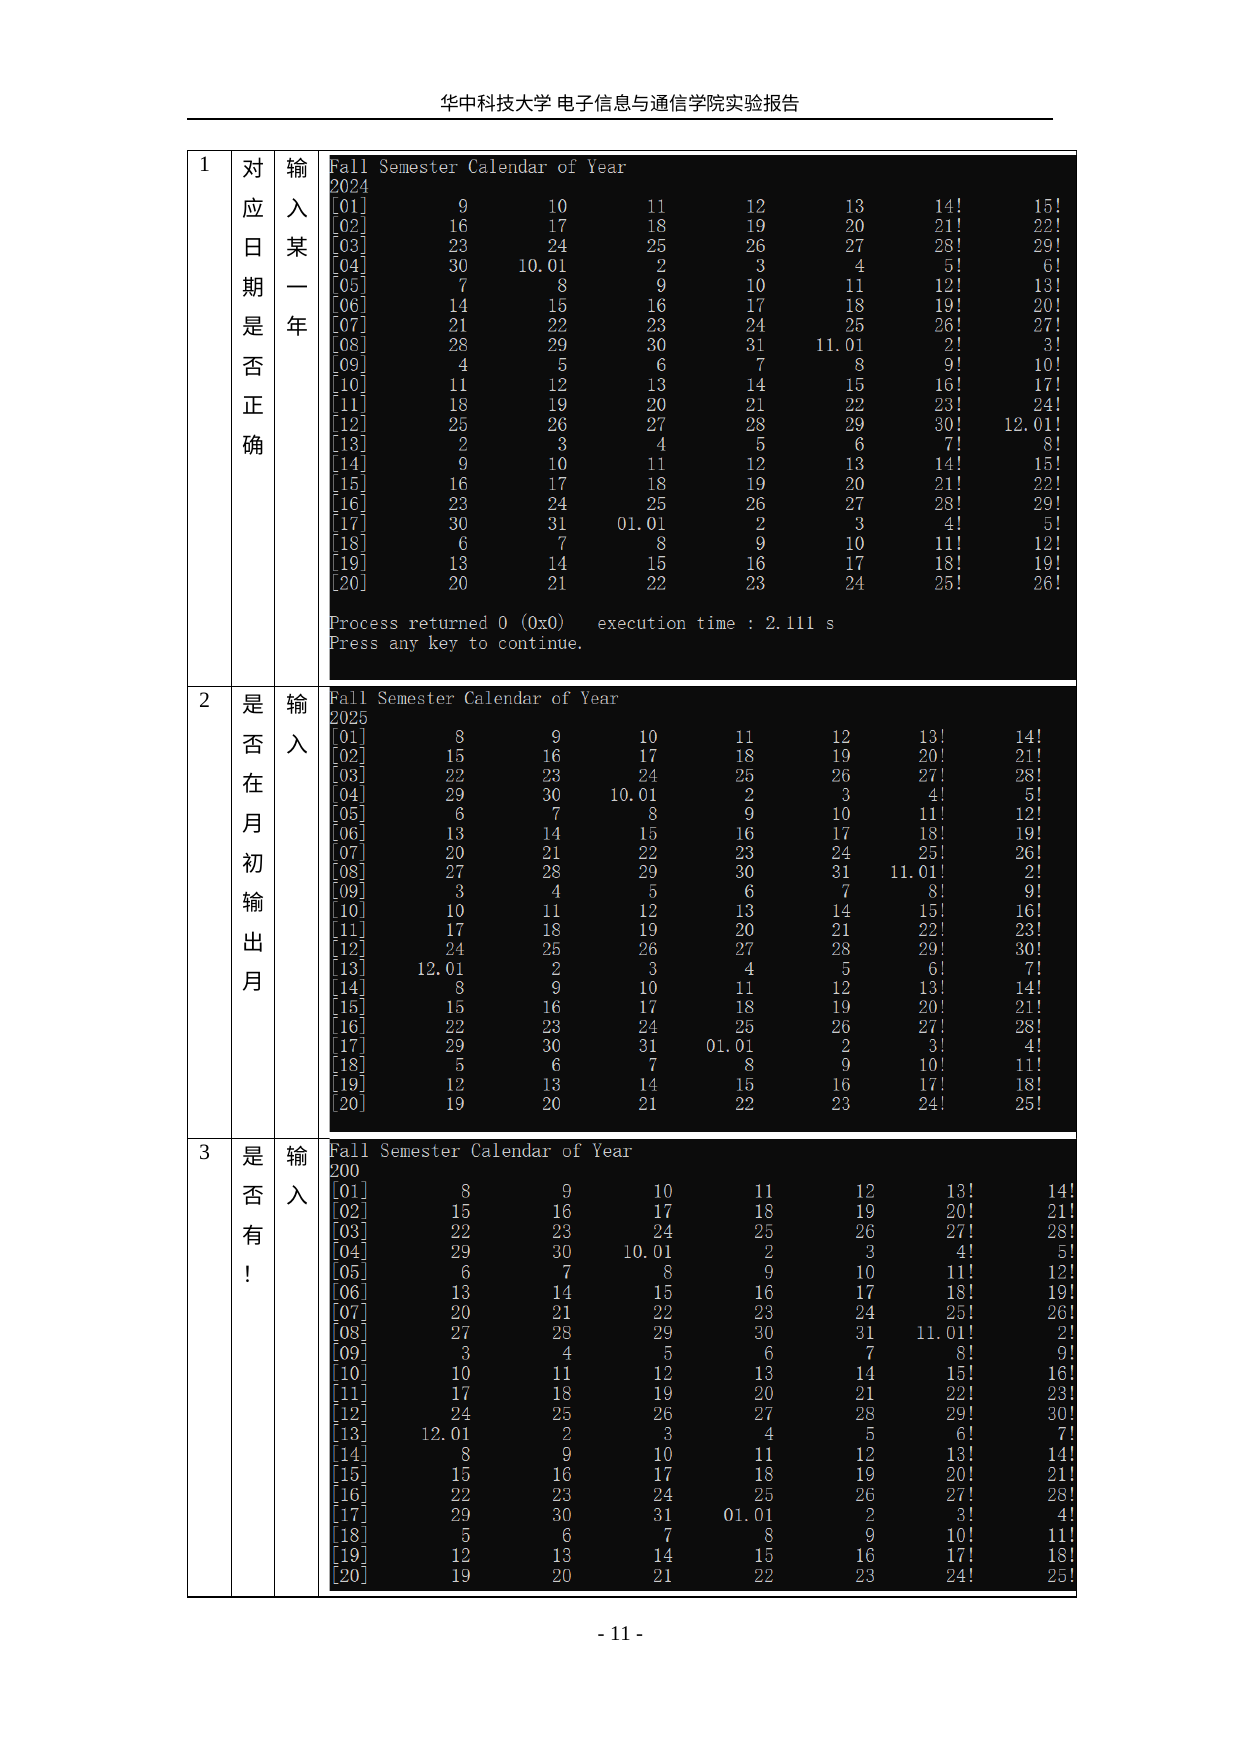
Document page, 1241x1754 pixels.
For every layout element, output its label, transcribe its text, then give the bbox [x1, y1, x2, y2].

table_cell 3 [188, 1139, 231, 1596]
table_cell 对应日期是否正确 [232, 151, 274, 686]
table_cell 是否在月初输出月 [232, 687, 274, 1138]
table_cell [319, 687, 1076, 1138]
picture [329, 1138, 1077, 1591]
picture [329, 151, 1077, 680]
table_cell [319, 151, 1076, 686]
table_cell 输入某一年 [275, 151, 318, 686]
table_cell 输入 [275, 687, 318, 1138]
table_cell 1 [188, 151, 231, 686]
table_cell 2 [188, 687, 231, 1138]
table_cell 是否有 ！ [232, 1139, 274, 1596]
table_cell 输入 [275, 1139, 318, 1596]
table_cell [319, 1139, 1076, 1596]
picture [329, 687, 1077, 1132]
